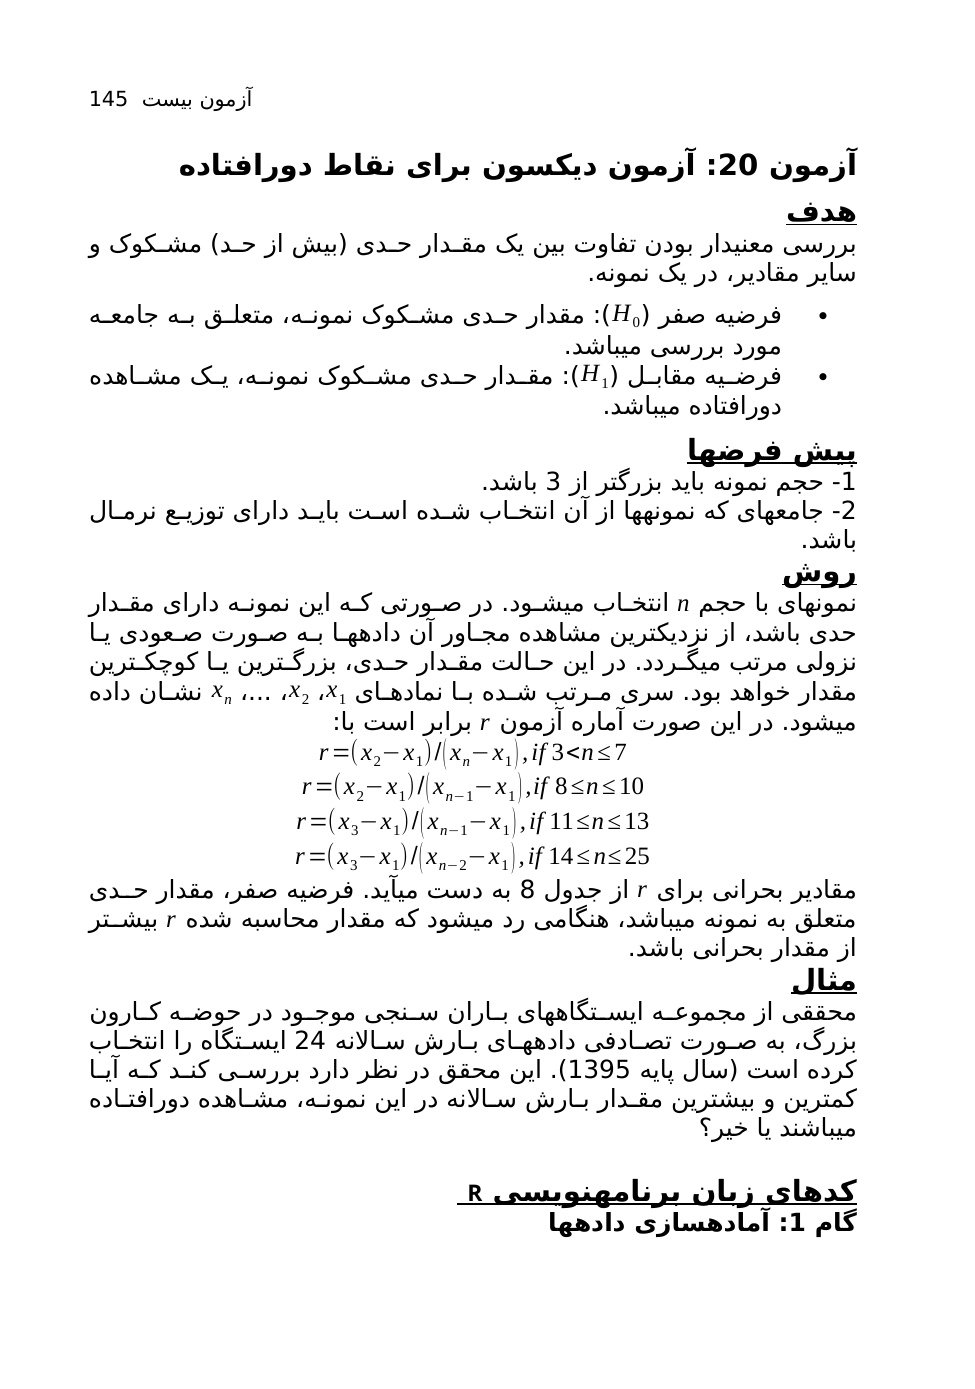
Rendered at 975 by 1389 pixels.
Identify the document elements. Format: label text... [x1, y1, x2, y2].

text 2- جامعه‏ای که نمونه‏ها از آن انتخاب شده است باید دارای توزیع نرمال باشد. [89, 496, 857, 554]
text 1- حجم نمونه باید بزرگتر از 3 باشد. [89, 467, 857, 496]
text بررسی معنی‏دار بودن تفاوت بین یک مقدار حدی (بیش از حد) مشکوک و سایر مقادیر، در یک نمونه. [89, 229, 857, 287]
text هدف [89, 195, 857, 229]
text روش [89, 554, 857, 588]
text محققی از مجموعه ایستگاه‏های باران سنجی موجود در حوضه کارون بزرگ، به صورت تصادفی داده‏های بارش سالانه 24 ایستگاه را انتخاب کرده است (سال پایه 1395). این محقق در نظر دارد بررسی کند که آیا کمترین و بیشترین مقدار بارش سالانه در این نمونه، مشاهده دورافتاده می‏باشند یا خیر؟ [89, 997, 857, 1143]
text نمونه‏ای با حجم انتخاب می‏شود. در صورتی که این نمونه دارای مقدار حدی باشد، از نزدیکترین مشاهده مجاور آن داده‏ها به صورت صعودی یا نزولی مرتب می‏گردد. در این حالت مقدار حدی، بزرگترین یا کوچکترین مقدار خواهد بود. سری مرتب شده با نمادهای ، ، ...، نشان داده می‏شود. در این صورت آماره آزمون برابر است با: [89, 588, 857, 737]
text مثال [89, 963, 857, 997]
text کدهای زبان برنامه‏نویسی R [89, 1174, 857, 1208]
text گام 1: آماده‏سازی داده‏ها [89, 1208, 857, 1237]
subtitle آزمون 20: آزمون دیکسون برای نقاط دورافتاده [89, 148, 857, 182]
text مقادیر بحرانی برای از جدول 8 به دست می‏آید. فرضیه صفر، مقدار حدی متعلق به نمونه می‏باشد، هنگامی رد می‏شود که مقدار محاسبه شده بیشتر از مقدار بحرانی باشد. [89, 875, 857, 963]
list فرضیه صفر (): مقدار حدی مشکوک نمونه، متعلق به جامعه مورد بررسی می‏باشد. [89, 299, 819, 360]
list فرضیه مقابل (): مقدار حدی مشکوک نمونه، یک مشاهده دورافتاده می‏باشد. [89, 360, 819, 421]
text پیش فرض‏ها [89, 433, 857, 467]
